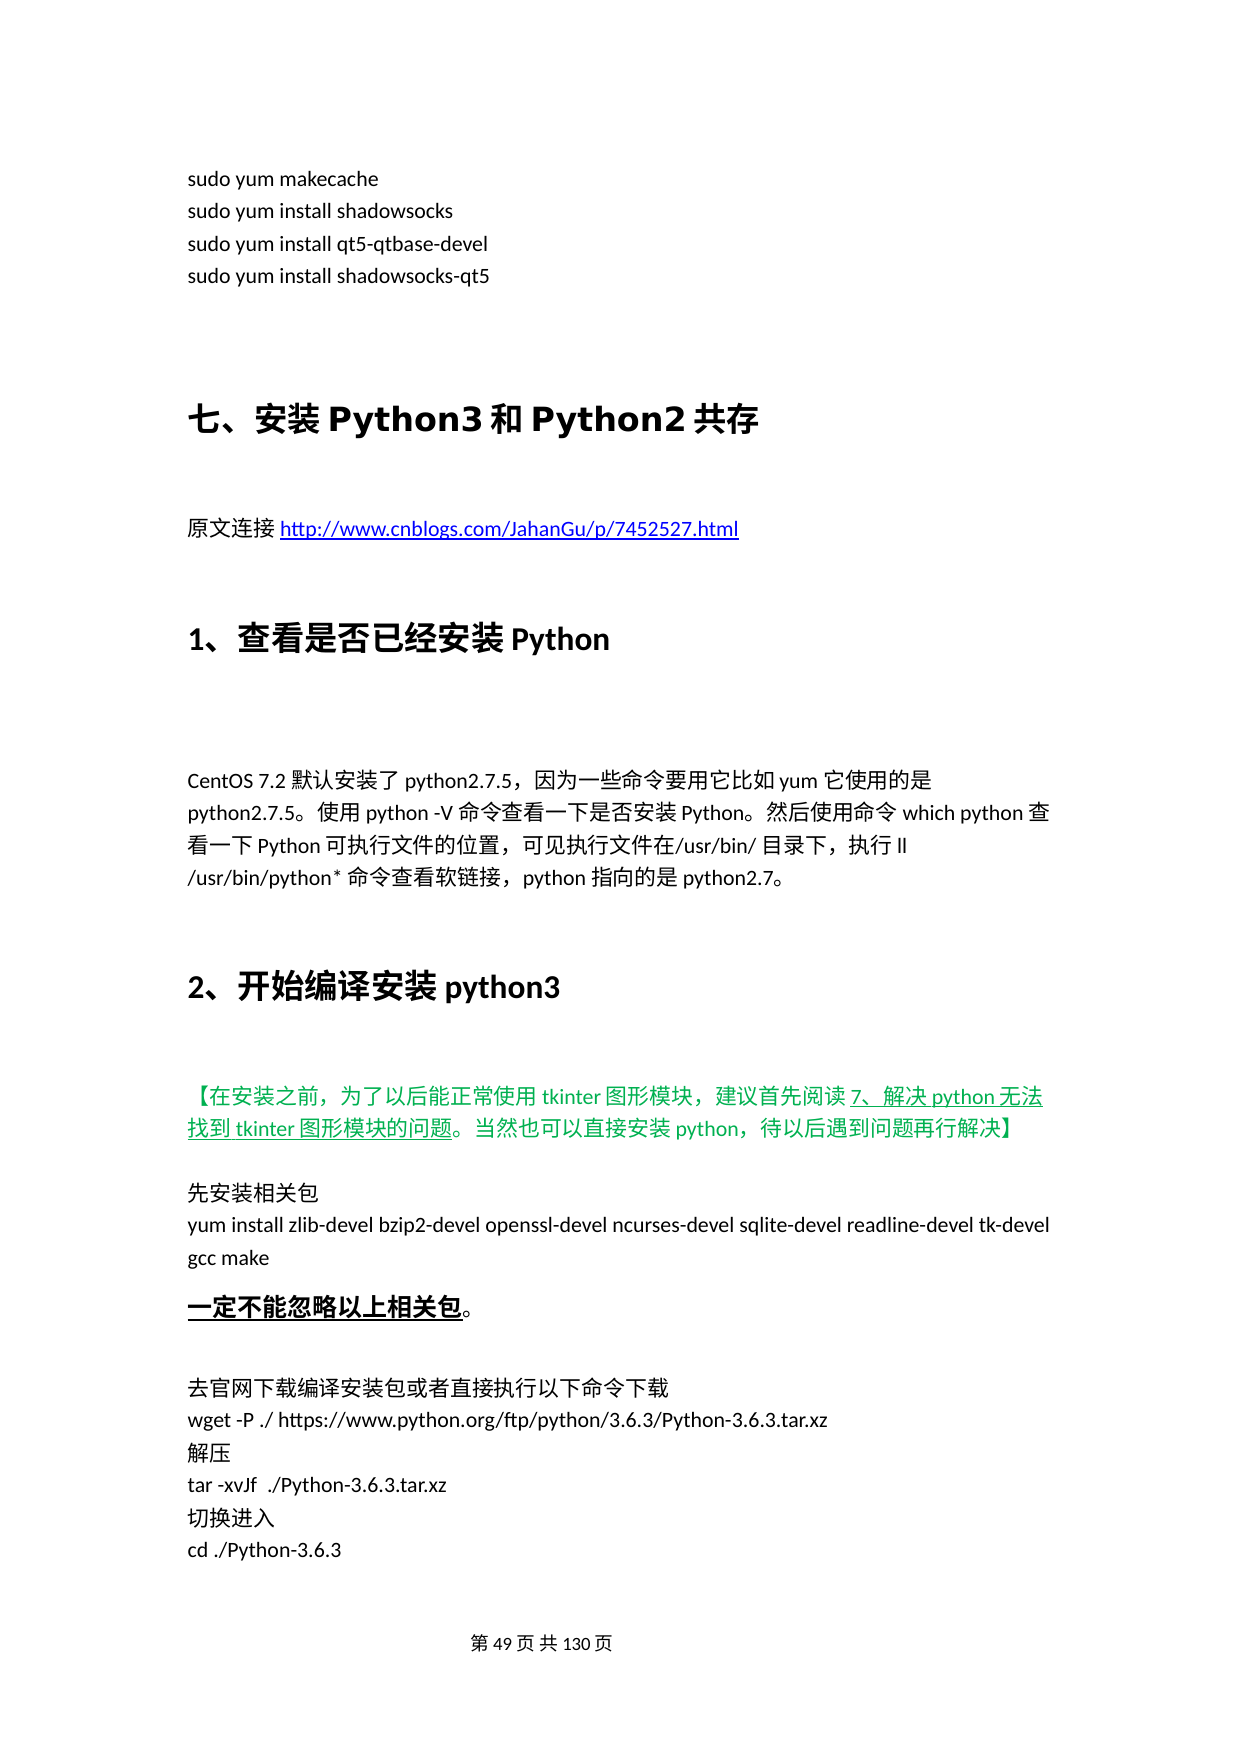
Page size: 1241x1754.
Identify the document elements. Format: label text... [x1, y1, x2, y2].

text sudo yum makecache [187, 162, 1053, 194]
text 原文连接 http://www.cnblogs.com/JahanGu/p/7452527.html [187, 511, 1053, 543]
subtitle 2、开始编译安装python3 [187, 952, 1053, 1017]
text 去官网下载编译安装包或者直接执行以下命令下载 [187, 1371, 1053, 1403]
text sudo yum install qt5-qtbase-devel [187, 227, 1053, 259]
text 先安装相关包 [187, 1176, 1053, 1208]
text sudo yum install shadowsocks-qt5 [187, 259, 1053, 292]
text yum install zlib-devel bzip2-devel openssl-devel ncurses-devel sqlite-devel readline-devel tk-devel gcc make [187, 1208, 1053, 1273]
text 【在安装之前，为了以后能正常使用tkinter图形模块，建议首先阅读7、解决python无法找到tkinter图形模块的问题。当然也可以直接安装python，待以后遇到问题再行解决】 [187, 1078, 1053, 1143]
text wget -P ./ https://www.python.org/ftp/python/3.6.3/Python-3.6.3.tar.xz [187, 1403, 1053, 1436]
text 一定不能忽略以上相关包。 [187, 1273, 1053, 1338]
text cd ./Python-3.6.3 [187, 1533, 1053, 1566]
text CentOS 7.2 默认安装了python2.7.5，因为一些命令要用它比如yum 它使用的是python2.7.5。使用 python -V 命令查看一下是否安装Python。然后使用命令 which python 查看一下Python可执行文件的位置，可见执行文件在/usr/bin/ 目录下，执行ll /usr/bin/python* 命令查看软链接，python 指向的是python2.7。 [187, 762, 1053, 892]
text 切换进入 [187, 1501, 1053, 1533]
text 解压 [187, 1436, 1053, 1468]
subtitle 七、安装Python3和Python2共存 [187, 384, 1053, 449]
text tar -xvJf ./Python-3.6.3.tar.xz [187, 1468, 1053, 1501]
subtitle 1、查看是否已经安装Python [187, 603, 1053, 668]
text sudo yum install shadowsocks [187, 194, 1053, 227]
